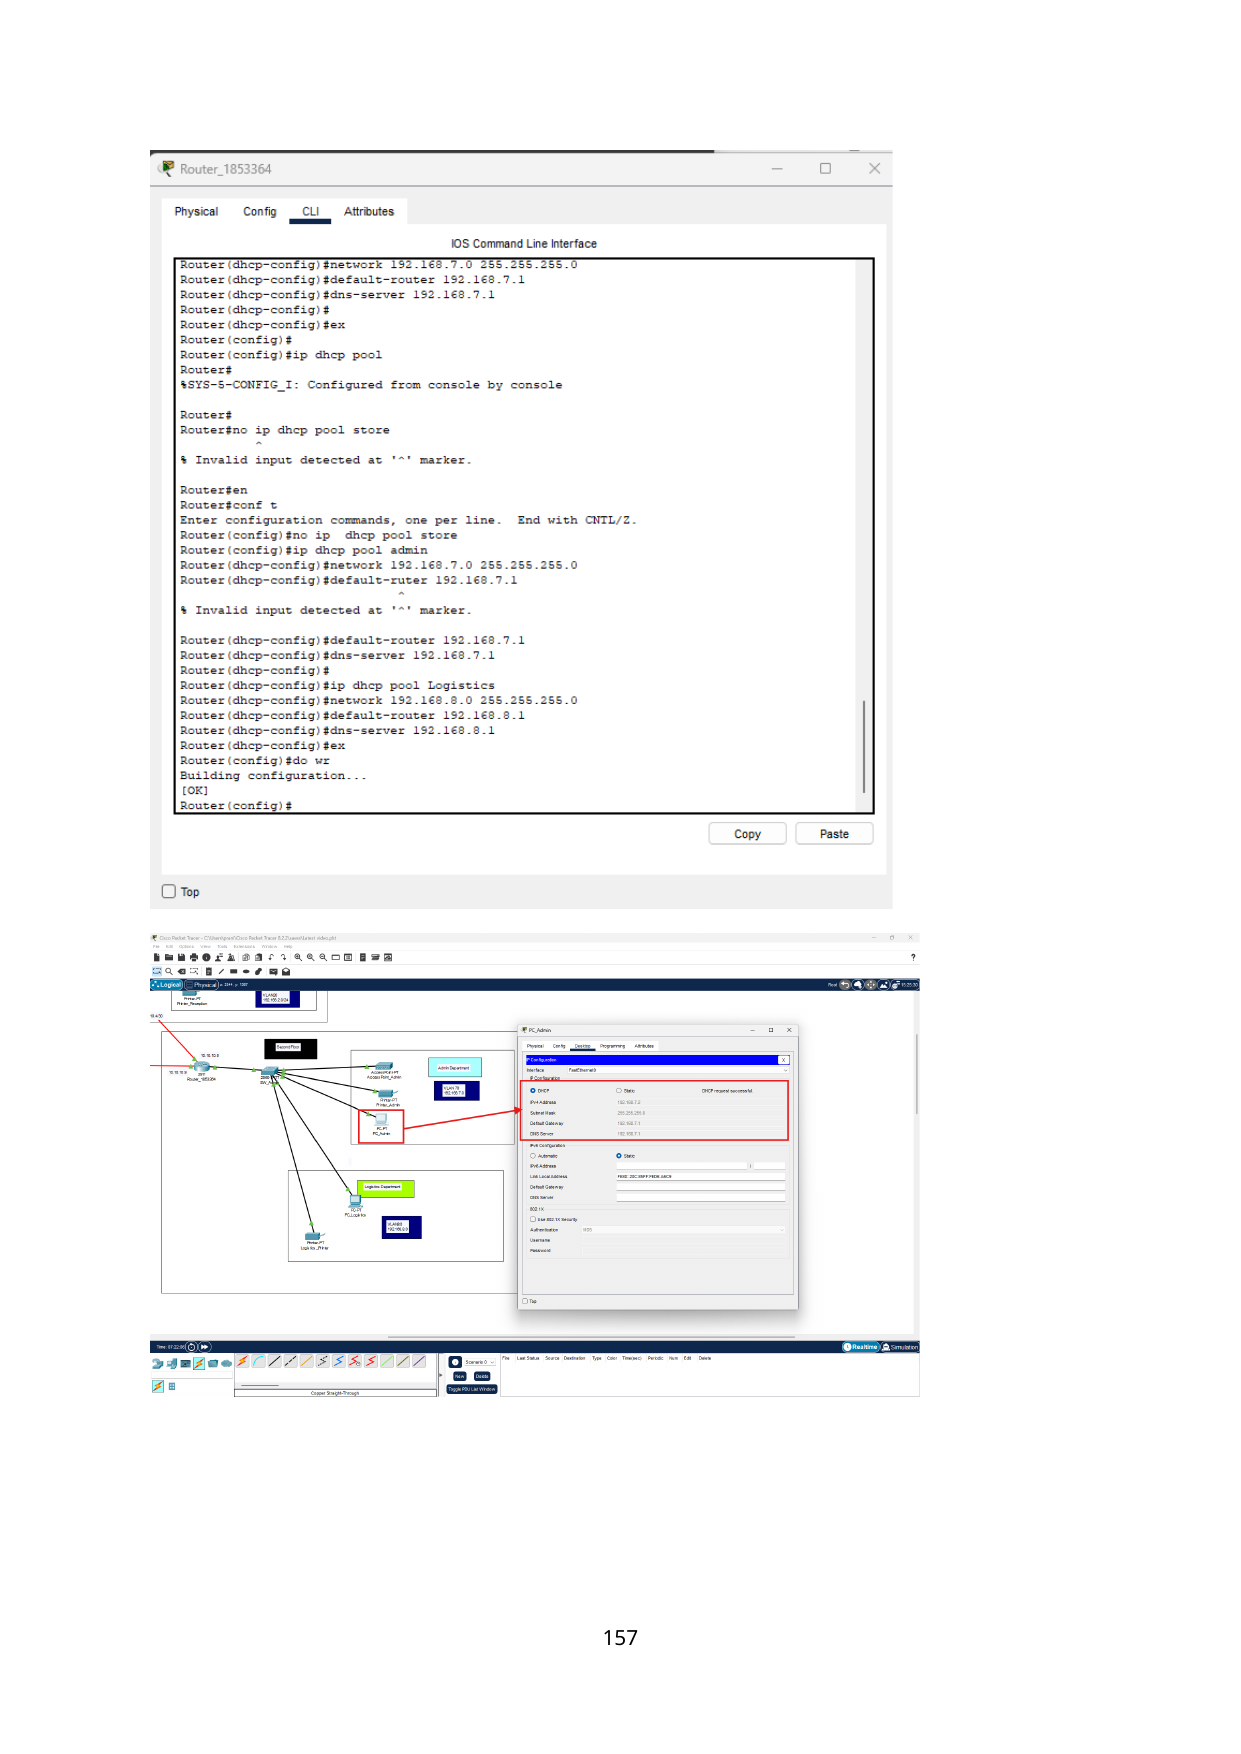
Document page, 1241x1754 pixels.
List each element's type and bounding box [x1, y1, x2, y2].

picture [150, 933, 920, 1397]
picture [150, 150, 893, 909]
